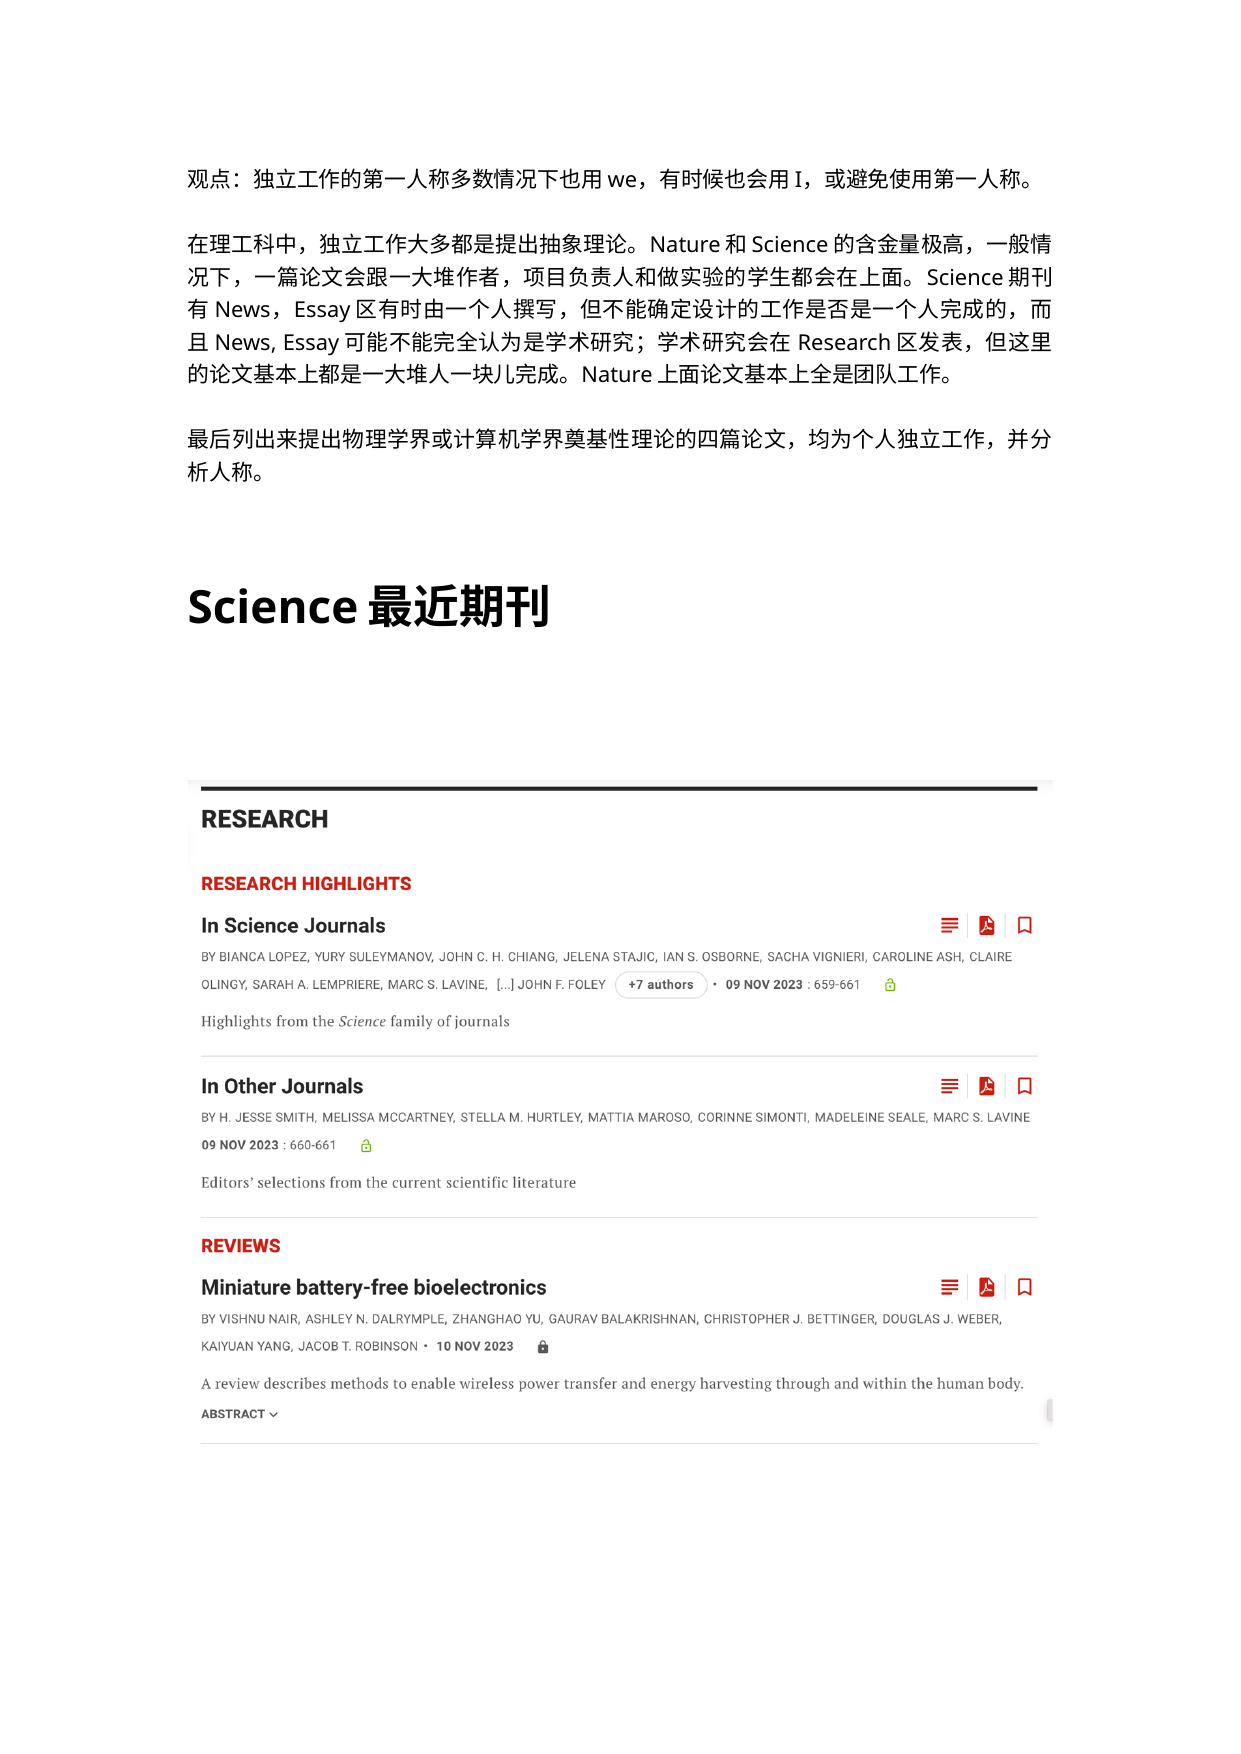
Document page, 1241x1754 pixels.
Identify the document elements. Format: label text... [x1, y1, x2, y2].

text 在理工科中，独立工作大多都是提出抽象理论。Nature和Science的含金量极高，一般情况下，一篇论文会跟一大堆作者，项目负责人和做实验的学生都会在上面。Science期刊有News，Essay区有时由一个人撰写，但不能确定设计的工作是否是一个人完成的，而且News, Essay可能不能完全认为是学术研究；学术研究会在Research区发表，但这里的论文基本上都是一大堆人一块儿完成。Nature上面论文基本上全是团队工作。 [187, 227, 1053, 389]
subtitle Science最近期刊 [187, 555, 1053, 652]
text 最后列出来提出物理学界或计算机学界奠基性理论的四篇论文，均为个人独立工作，并分析人称。 [187, 422, 1053, 487]
text 观点：独立工作的第一人称多数情况下也用we，有时候也会用I，或避免使用第一人称。 [187, 162, 1053, 194]
picture [187, 780, 1053, 1448]
